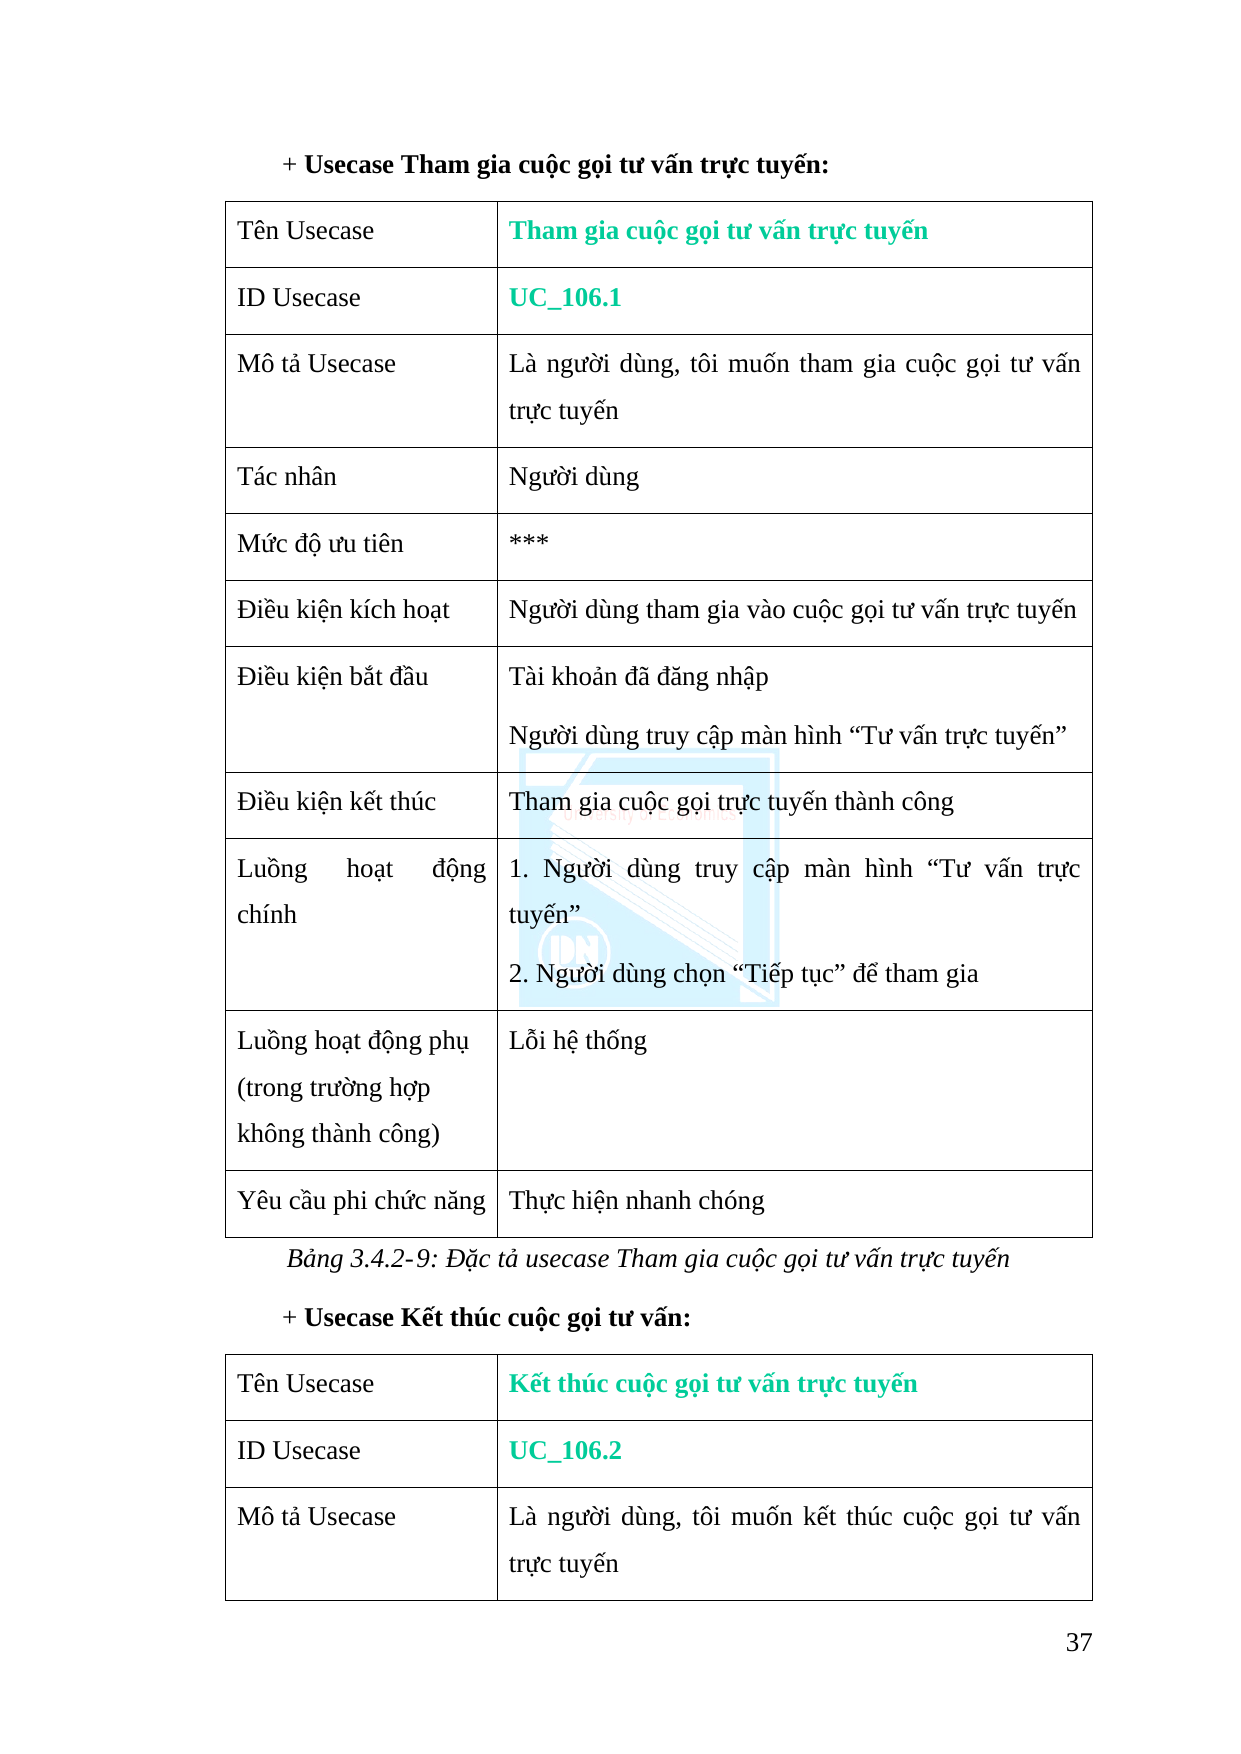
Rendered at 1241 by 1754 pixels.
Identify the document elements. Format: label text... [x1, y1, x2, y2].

table_cell Thực hiện nhanh chóng [498, 1171, 1092, 1237]
table_header Tên Usecase [226, 202, 497, 267]
table_cell Tác nhân [226, 448, 497, 513]
table_cell Yêu cầu phi chức năng [226, 1171, 497, 1237]
list + Usecase Kết thúc cuộc gọi tư vấn: [207, 1301, 1092, 1332]
table_header Tham gia cuộc gọi tư vấn trực tuyến [498, 202, 1092, 267]
table_cell Điều kiện bắt đầu [226, 647, 497, 772]
list + Usecase Tham gia cuộc gọi tư vấn trực tuyến: [207, 148, 1092, 179]
table_cell Người dùng [498, 448, 1092, 513]
table_cell *** [498, 514, 1092, 579]
table_cell Mức độ ưu tiên [226, 514, 497, 579]
table_cell Tham gia cuộc gọi trực tuyến thành công [498, 773, 1092, 838]
table_cell Mô tả Usecase [226, 335, 497, 447]
table_cell UC_106.1 [498, 268, 1092, 333]
table_cell Lỗi hệ thống [498, 1011, 1092, 1170]
table_cell ID Usecase [226, 1421, 497, 1487]
table_header Tên Usecase [226, 1355, 497, 1420]
table_cell Là người dùng, tôi muốn kết thúc cuộc gọi tư vấn trực tuyến [498, 1488, 1092, 1600]
table_cell Luồng hoạt động phụ (trong trường hợp không thành công) [226, 1011, 497, 1170]
table_cell Điều kiện kết thúc [226, 773, 497, 838]
table_header Kết thúc cuộc gọi tư vấn trực tuyến [498, 1355, 1092, 1420]
table_cell Tài khoản đã đăng nhập Người dùng truy cập màn hình “Tư vấn trực tuyến” [498, 647, 1092, 772]
table_cell UC_106.2 [498, 1421, 1092, 1487]
table_cell ID Usecase [226, 268, 497, 333]
table_cell 1. Người dùng truy cập màn hình “Tư vấn trực tuyến” 2. Người dùng chọn “Tiếp tục” để tham gia [498, 839, 1092, 1010]
table_cell Điều kiện kích hoạt [226, 581, 497, 646]
table_cell Người dùng tham gia vào cuộc gọi tư vấn trực tuyến [498, 581, 1092, 646]
table_cell Là người dùng, tôi muốn tham gia cuộc gọi tư vấn trực tuyến [498, 335, 1092, 447]
table_cell Mô tả Usecase [226, 1488, 497, 1600]
table_cell Luồng hoạt động chính [226, 839, 497, 1010]
